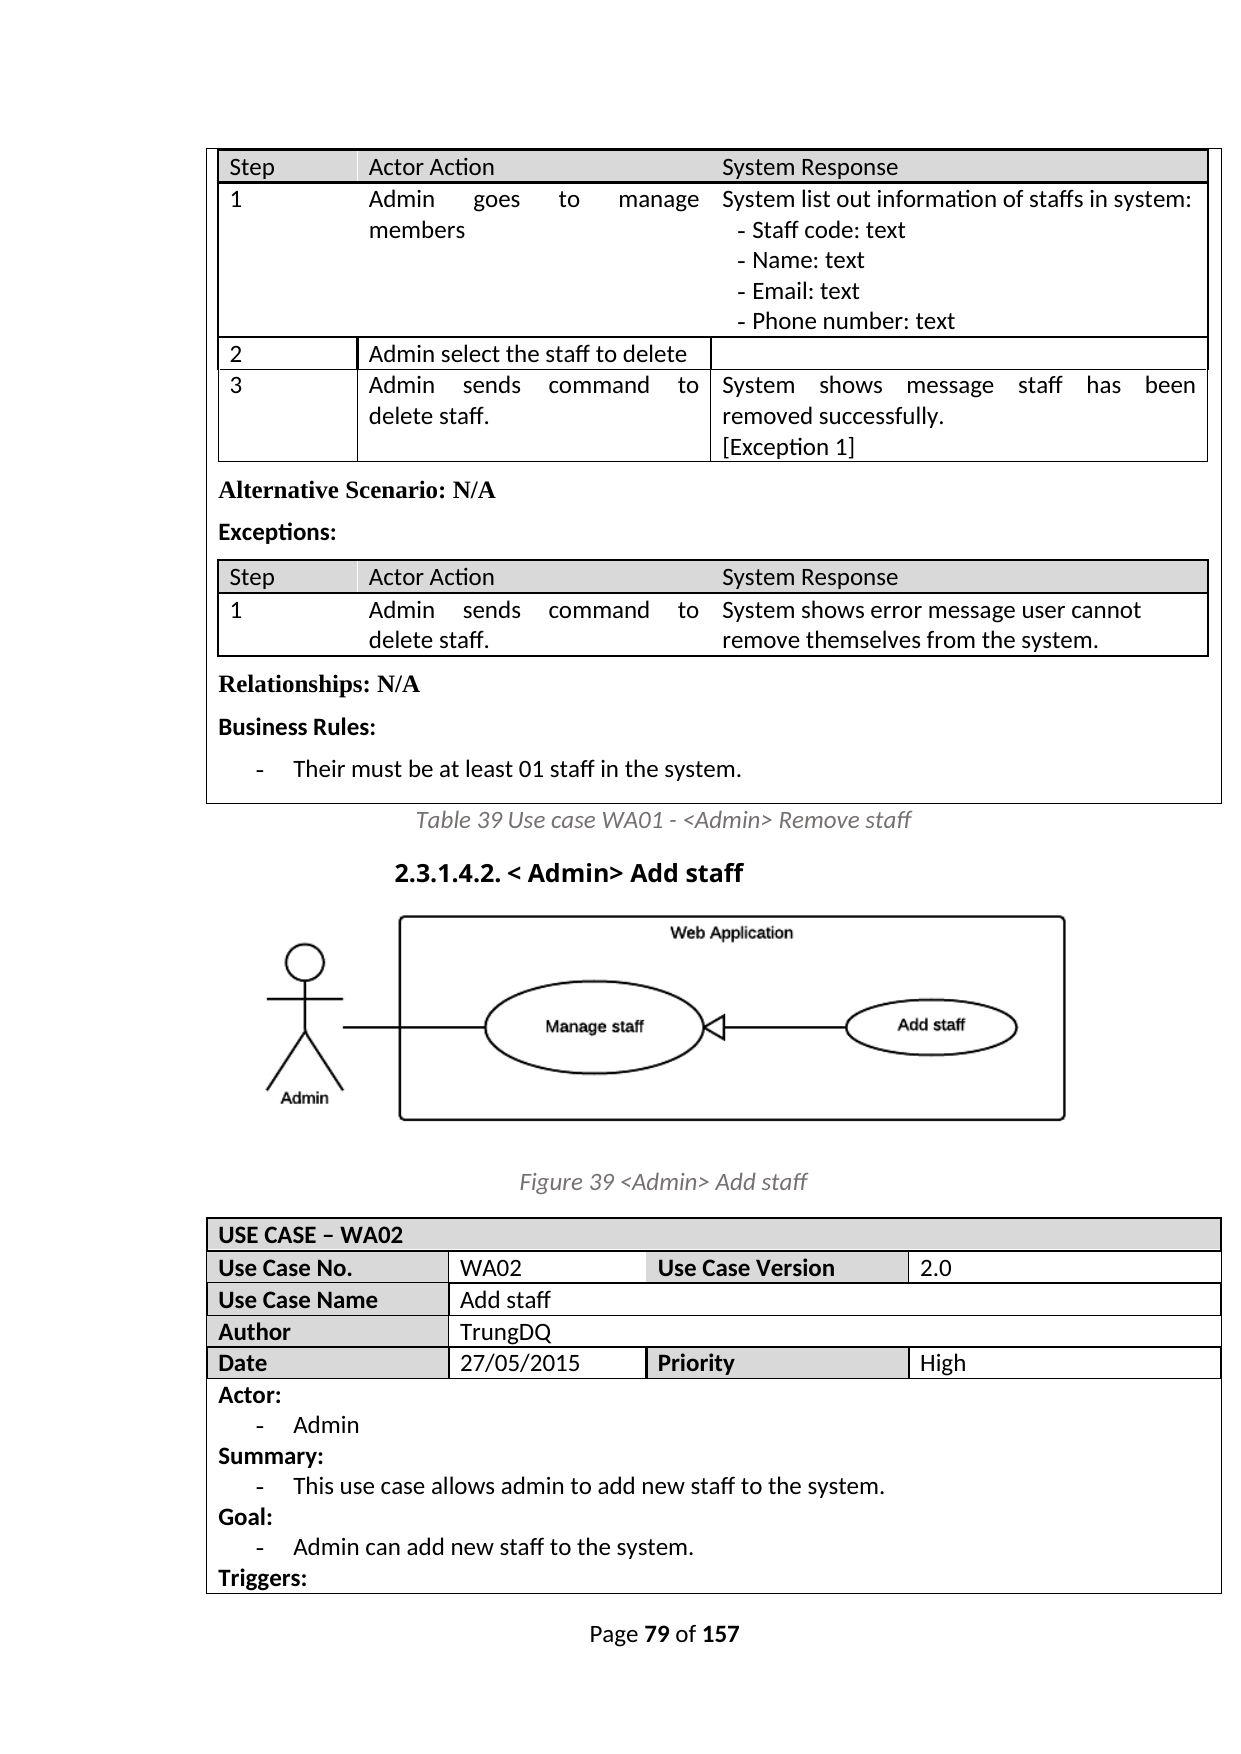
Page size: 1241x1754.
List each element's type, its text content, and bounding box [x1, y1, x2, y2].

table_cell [207, 149, 1221, 803]
text Table Use case WA01 - <Admin> Remove staff [207, 804, 1122, 835]
subtitle < Admin> Add staff [394, 856, 1122, 889]
table_cell Use Case Version [646, 1252, 908, 1282]
picture [243, 892, 1086, 1147]
table_cell Priority [648, 1348, 908, 1378]
table_cell High [910, 1348, 1220, 1378]
table_cell Use Case Name [208, 1283, 448, 1315]
table_header USE CASE – WA02 [208, 1219, 1220, 1249]
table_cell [207, 1379, 1221, 1593]
table_cell WA02 [449, 1252, 646, 1282]
table_cell 2.0 [909, 1252, 1221, 1282]
table_cell TrungDQ [449, 1316, 1221, 1346]
table_cell 27/05/2015 [450, 1348, 645, 1378]
table_cell Add staff [450, 1284, 1220, 1315]
table_cell Author [207, 1316, 448, 1346]
table_cell Use Case No. [207, 1252, 448, 1282]
text Figure 39 <Admin> Add staff [207, 1166, 1122, 1196]
table_cell Date [208, 1348, 448, 1378]
